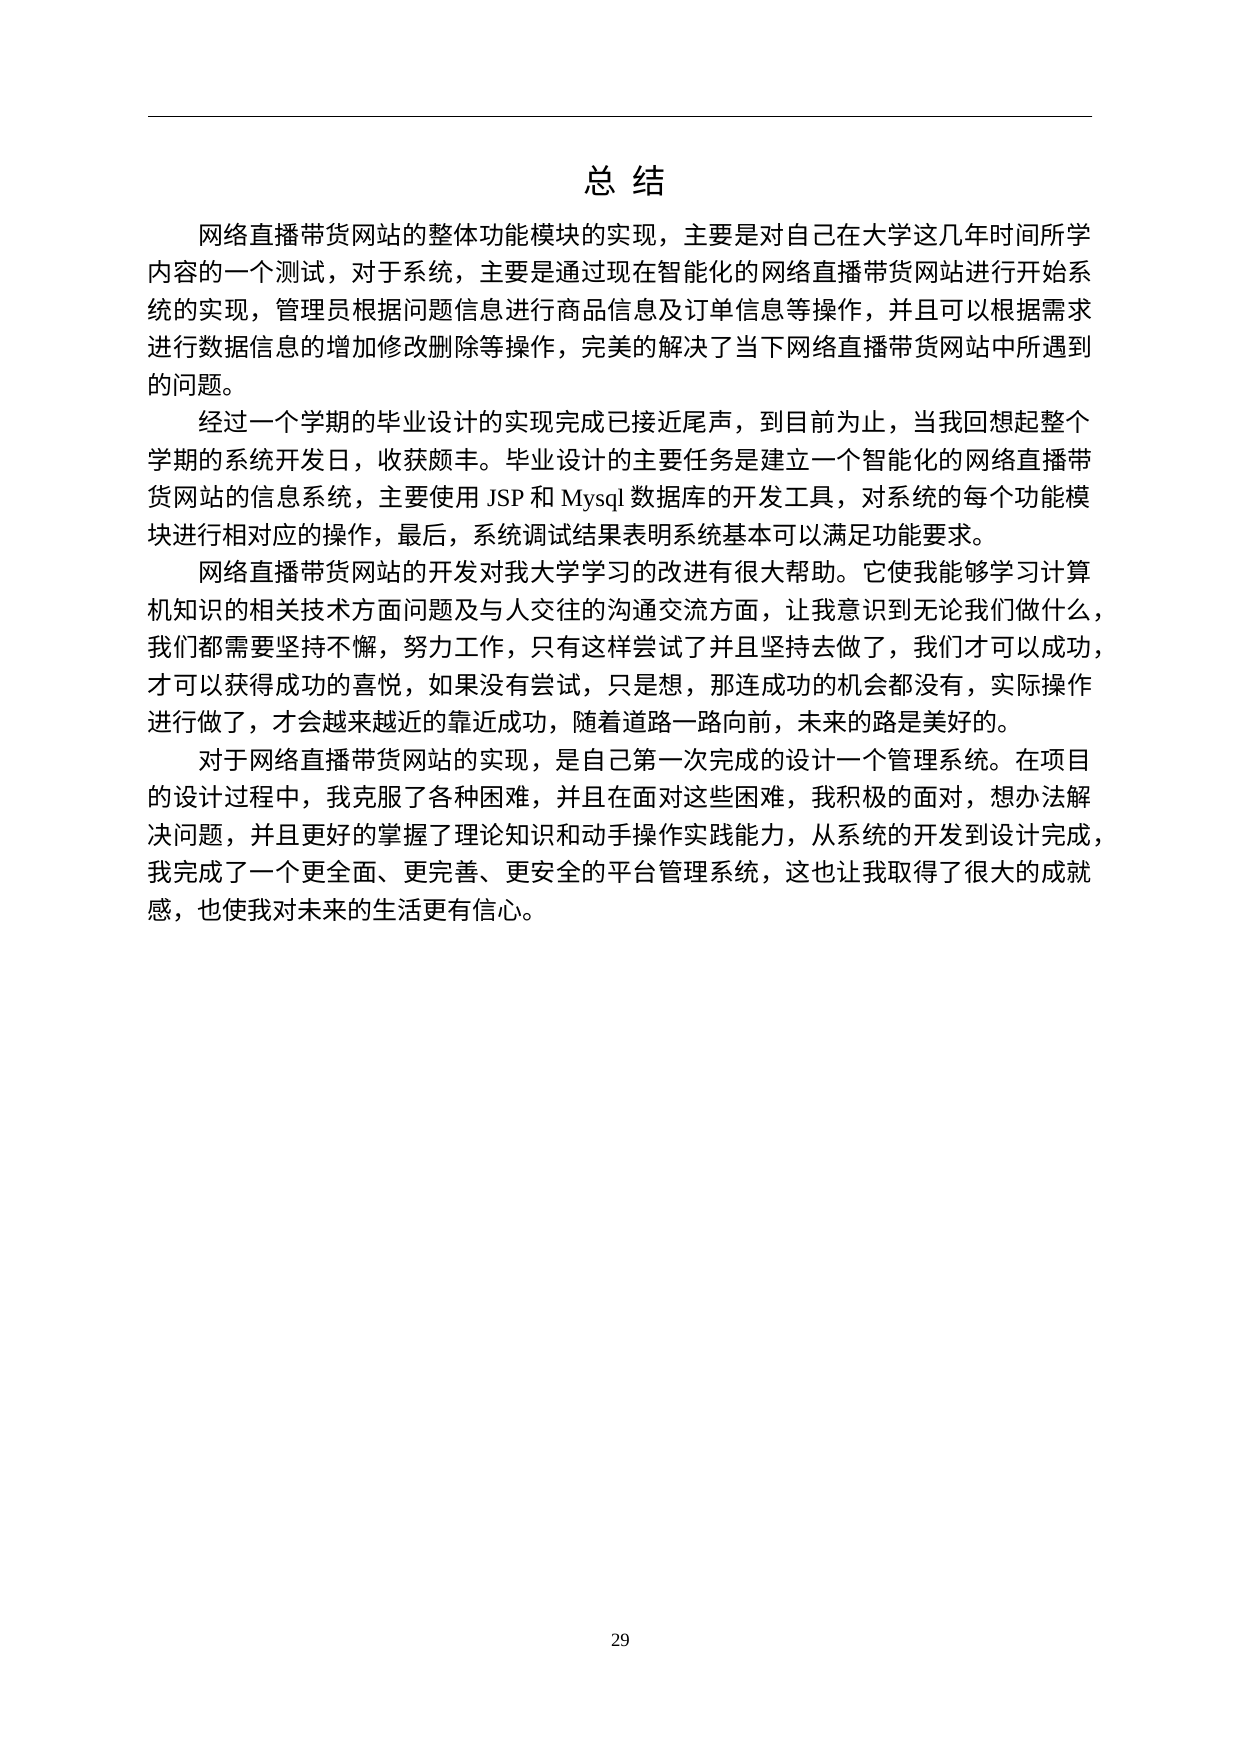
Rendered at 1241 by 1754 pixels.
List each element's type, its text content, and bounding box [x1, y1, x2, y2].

text 对于网络直播带货网站的实现，是自己第一次完成的设计一个管理系统。在项目的设计过程中，我克服了各种困难，并且在面对这些困难，我积极的面对，想办法解决问题，并且更好的掌握了理论知识和动手操作实践能力，从系统的开发到设计完成，我完成了一个更全面、更完善、更安全的平台管理系统，这也让我取得了很大的成就感，也使我对未来的生活更有信心。 [148, 739, 1092, 927]
subtitle 总 结 [148, 160, 1092, 202]
text 网络直播带货网站的开发对我大学学习的改进有很大帮助。它使我能够学习计算机知识的相关技术方面问题及与人交往的沟通交流方面，让我意识到无论我们做什么，我们都需要坚持不懈，努力工作，只有这样尝试了并且坚持去做了，我们才可以成功，才可以获得成功的喜悦，如果没有尝试，只是想，那连成功的机会都没有，实际操作进行做了，才会越来越近的靠近成功，随着道路一路向前，未来的路是美好的。 [148, 552, 1092, 739]
text 网络直播带货网站的整体功能模块的实现，主要是对自己在大学这几年时间所学内容的一个测试，对于系统，主要是通过现在智能化的网络直播带货网站进行开始系统的实现，管理员根据问题信息进行商品信息及订单信息等操作，并且可以根据需求进行数据信息的增加修改删除等操作，完美的解决了当下网络直播带货网站中所遇到的问题。 [148, 214, 1092, 402]
text 经过一个学期的毕业设计的实现完成已接近尾声，到目前为止，当我回想起整个学期的系统开发日，收获颇丰。毕业设计的主要任务是建立一个智能化的网络直播带货网站的信息系统，主要使用JSP和Mysql数据库的开发工具，对系统的每个功能模块进行相对应的操作，最后，系统调试结果表明系统基本可以满足功能要求。 [148, 402, 1092, 552]
